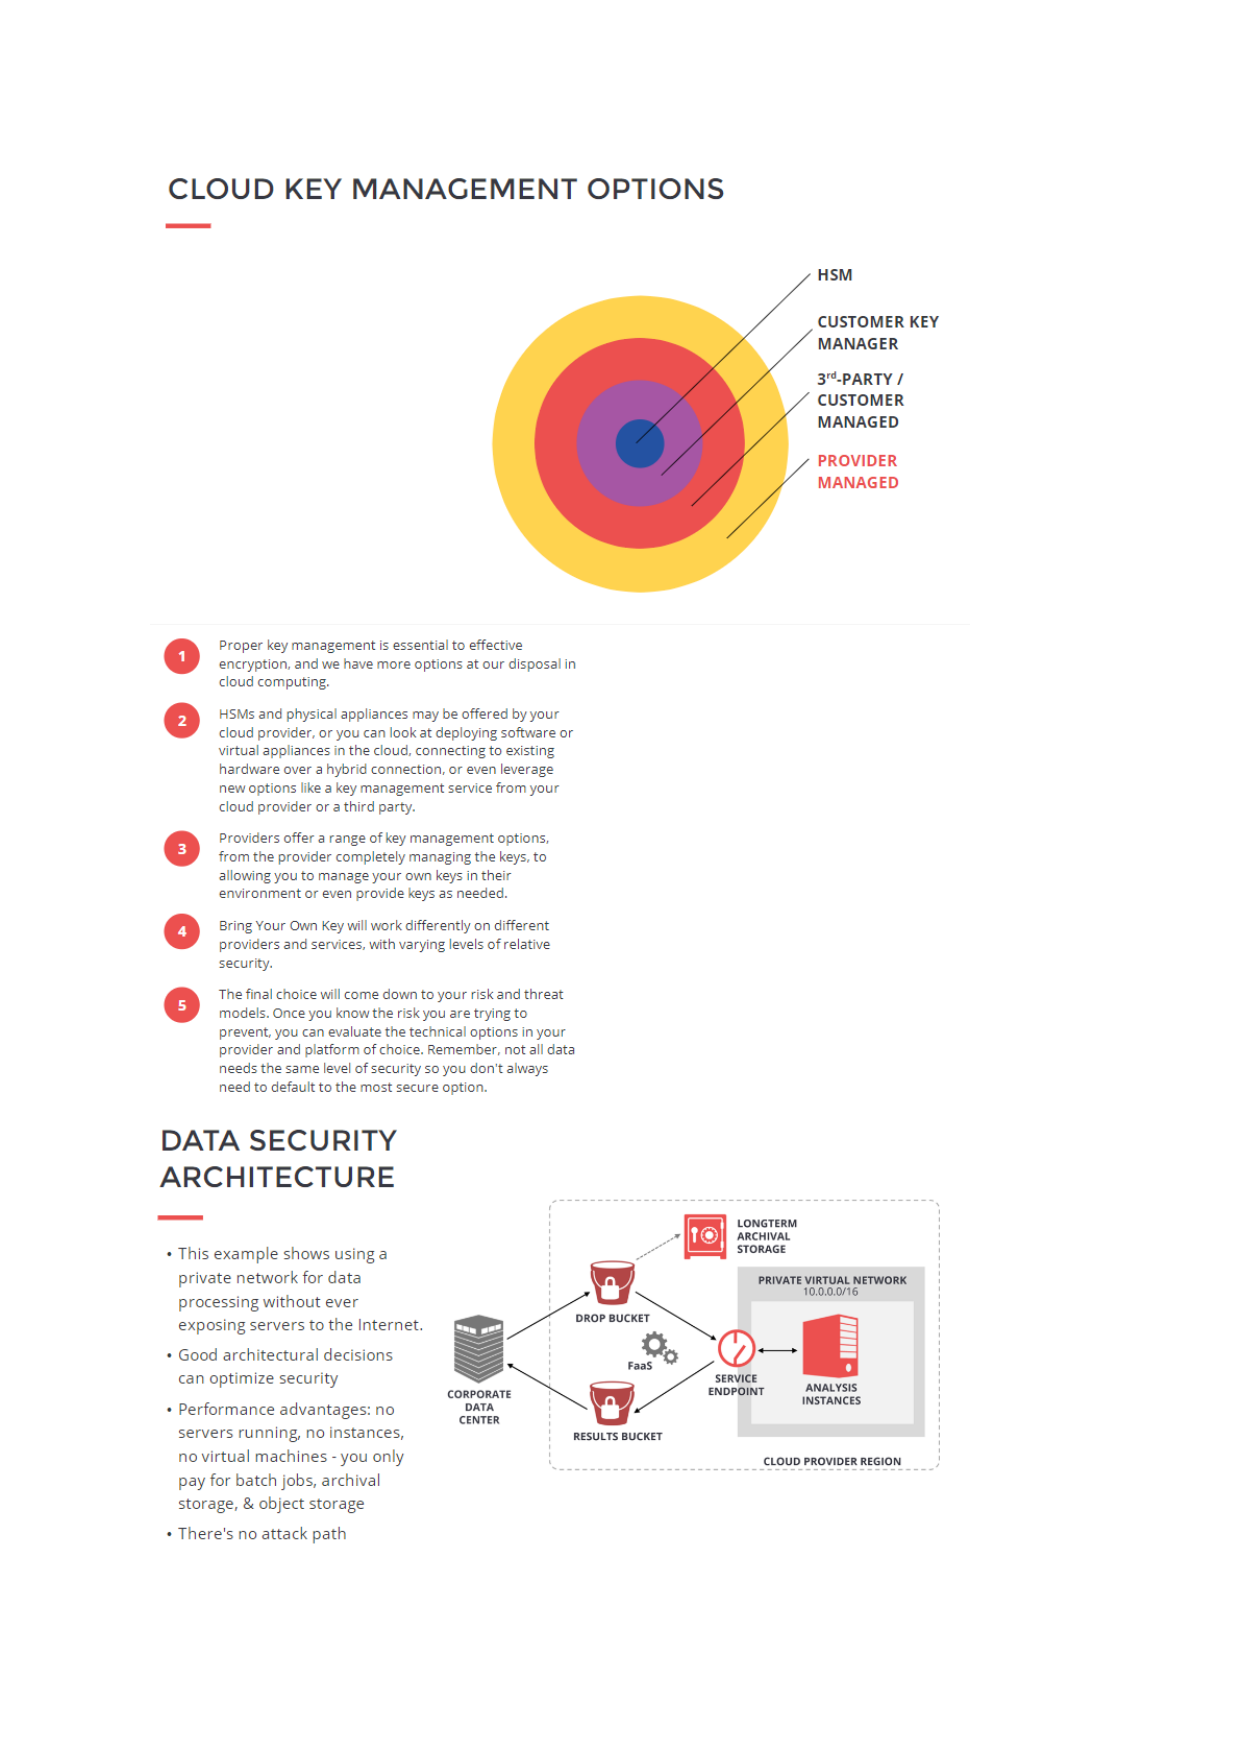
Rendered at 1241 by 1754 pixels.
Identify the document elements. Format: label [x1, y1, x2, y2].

picture [150, 1113, 942, 1556]
picture [150, 627, 593, 1095]
picture [150, 150, 970, 625]
